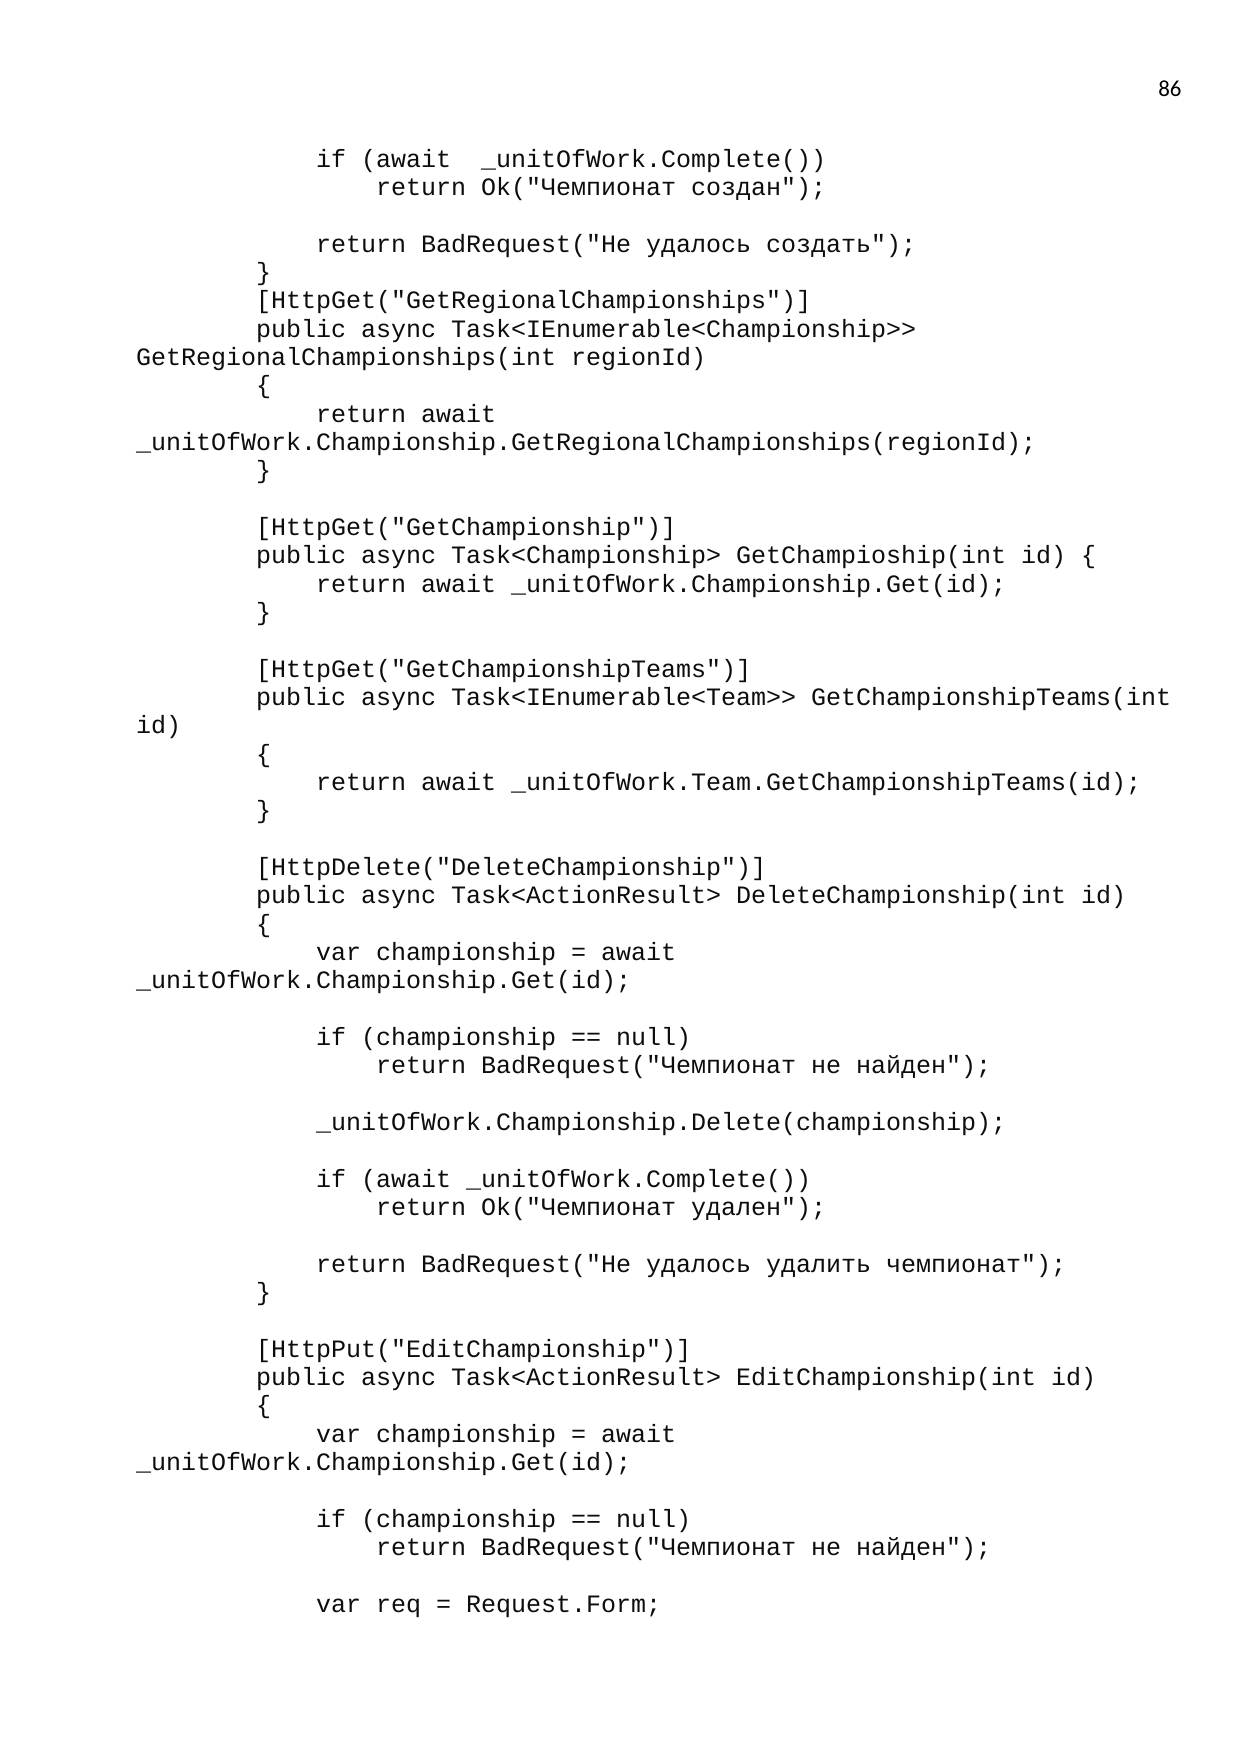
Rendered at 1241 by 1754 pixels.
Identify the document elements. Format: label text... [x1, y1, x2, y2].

text var championship = await _unitOfWork.Championship.Get(id); [136, 1421, 1181, 1478]
text if (await _unitOfWork.Complete()) [136, 1166, 1181, 1195]
text public async Task<IEnumerable<Championship>> GetRegionalChampionships(int regionId) [136, 316, 1181, 373]
text [HttpGet("GetChampionshipTeams")] [136, 656, 1181, 685]
text return Ok("Чемпионат создан"); [136, 175, 1181, 203]
text } [136, 260, 1181, 288]
text public async Task<ActionResult> EditChampionship(int id) [136, 1365, 1181, 1393]
text return BadRequest("Чемпионат не найден"); [136, 1535, 1181, 1563]
text return await _unitOfWork.Championship.GetRegionalChampionships(regionId); [136, 401, 1181, 458]
text } [136, 798, 1181, 826]
text return Ok("Чемпионат удален"); [136, 1195, 1181, 1223]
text return BadRequest("Не удалось создать"); [136, 231, 1181, 260]
text } [136, 1280, 1181, 1308]
text public async Task<Championship> GetChampioship(int id) { [136, 543, 1181, 571]
text public async Task<ActionResult> DeleteChampionship(int id) [136, 883, 1181, 911]
text return BadRequest("Чемпионат не найден"); [136, 1053, 1181, 1081]
text var req = Request.Form; [136, 1591, 1181, 1620]
text { [136, 741, 1181, 770]
text var championship = await _unitOfWork.Championship.Get(id); [136, 940, 1181, 996]
text } [136, 458, 1181, 486]
text if (await _unitOfWork.Complete()) [136, 146, 1181, 175]
text return BadRequest("Не удалось удалить чемпионат"); [136, 1251, 1181, 1280]
text public async Task<IEnumerable<Team>> GetChampionshipTeams(int id) [136, 685, 1181, 741]
text [HttpPut("EditChampionship")] [136, 1336, 1181, 1365]
text if (championship == null) [136, 1025, 1181, 1053]
text [HttpGet("GetRegionalChampionships")] [136, 288, 1181, 316]
text if (championship == null) [136, 1506, 1181, 1535]
text { [136, 911, 1181, 940]
text [HttpGet("GetChampionship")] [136, 515, 1181, 543]
text _unitOfWork.Championship.Delete(championship); [136, 1110, 1181, 1138]
text return await _unitOfWork.Team.GetChampionshipTeams(id); [136, 770, 1181, 798]
text { [136, 373, 1181, 401]
text [HttpDelete("DeleteChampionship")] [136, 855, 1181, 883]
text return await _unitOfWork.Championship.Get(id); [136, 571, 1181, 600]
text } [136, 600, 1181, 628]
text { [136, 1393, 1181, 1421]
